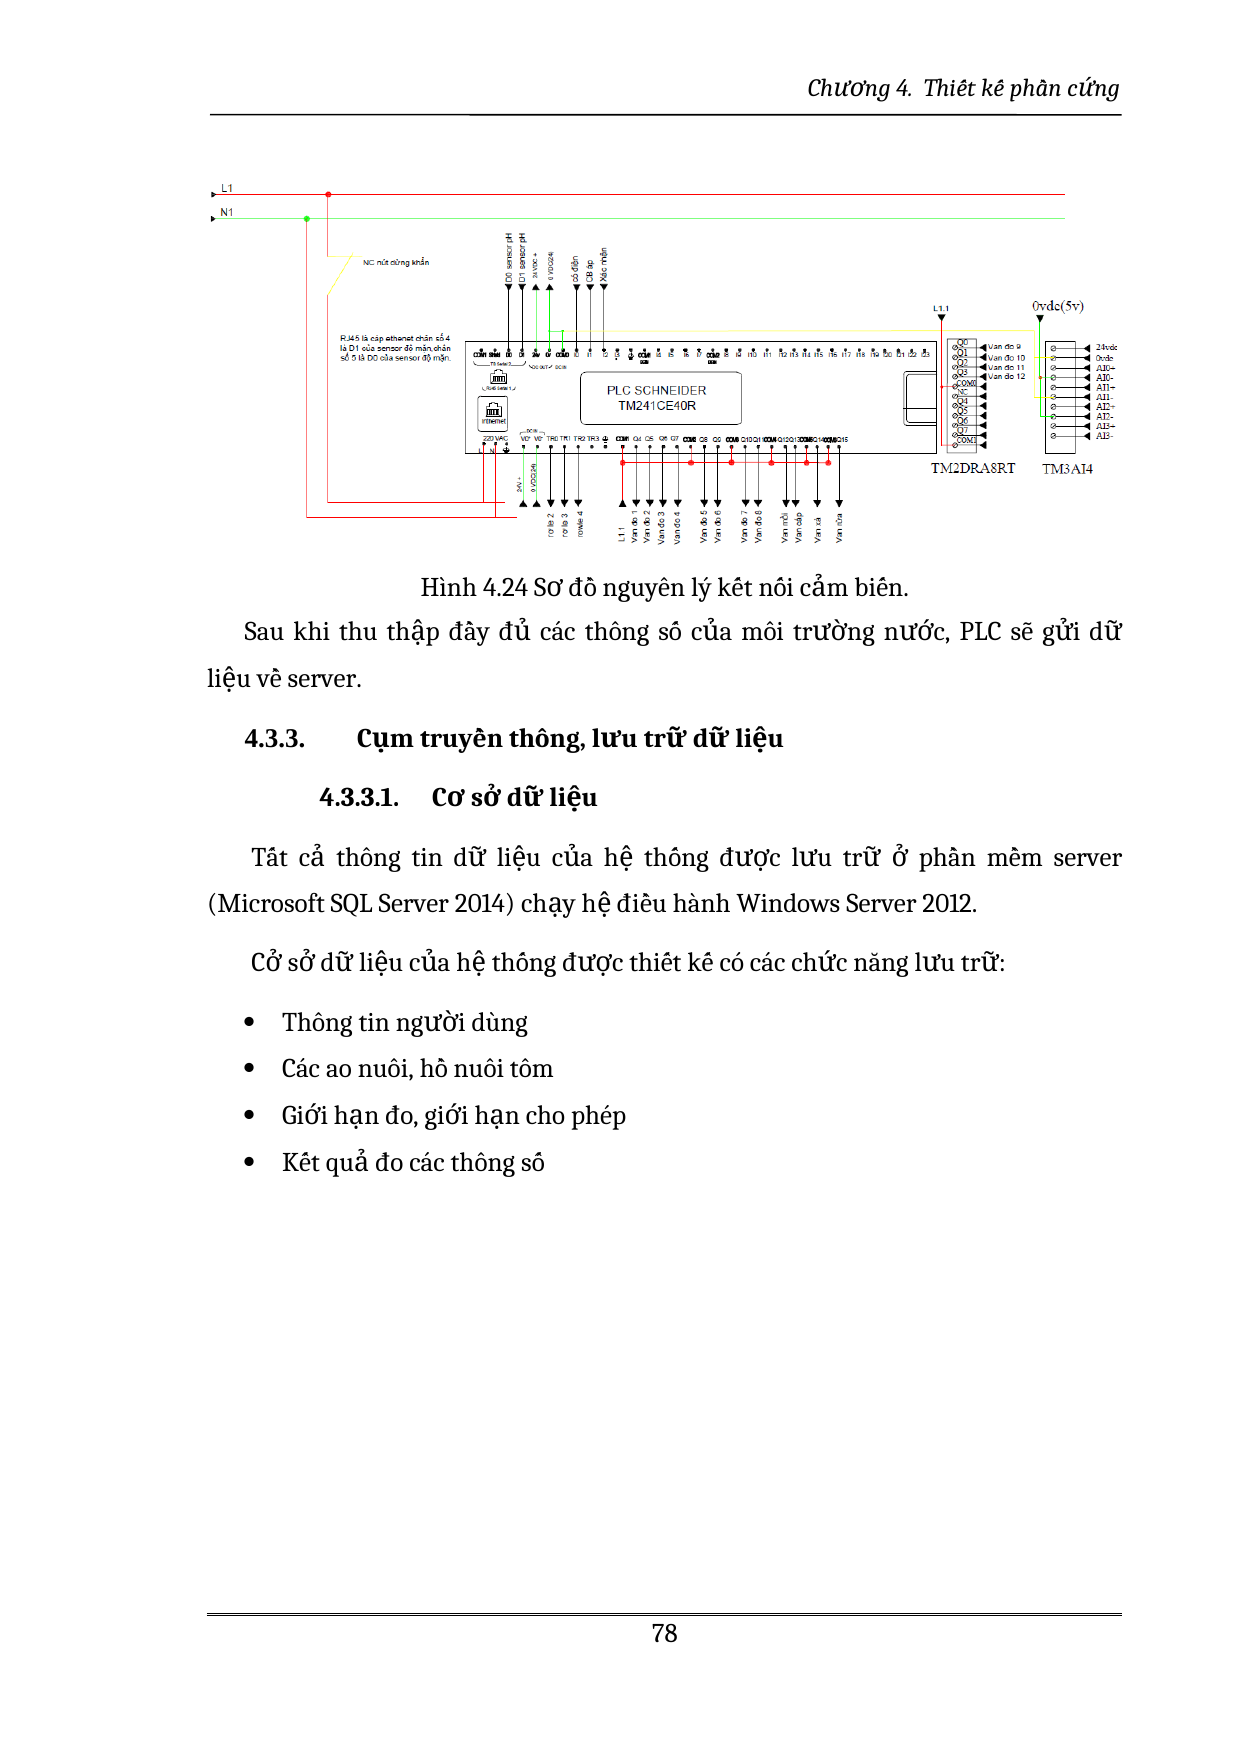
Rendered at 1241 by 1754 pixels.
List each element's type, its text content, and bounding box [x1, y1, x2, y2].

subtitle Cụm truyền thông, lưu trữ dữ liệu [244, 722, 1122, 754]
list Kết quả đo các thông số [244, 1147, 1122, 1178]
picture [206, 177, 1122, 545]
list Thông tin người dùng [244, 1007, 1122, 1038]
text Cở sở dữ liệu của hệ thống được thiết kế có các chức năng lưu trữ: [207, 947, 1122, 979]
list Giới hạn đo, giới hạn cho phép [244, 1100, 1122, 1131]
text Sau khi thu thập đầy đủ các thông số của môi trường nước, PLC sẽ gửi dữ liệu về server. [207, 616, 1122, 694]
text Tất cả thông tin dữ liệu của hệ thống được lưu trữ ở phần mềm server (Microsoft SQL Server 2014) chạy hệ điều hành Windows Server 2012. [207, 842, 1122, 919]
list Các ao nuôi, hồ nuôi tôm [244, 1053, 1122, 1084]
subtitle Cơ sở dữ liệu [319, 782, 1122, 814]
